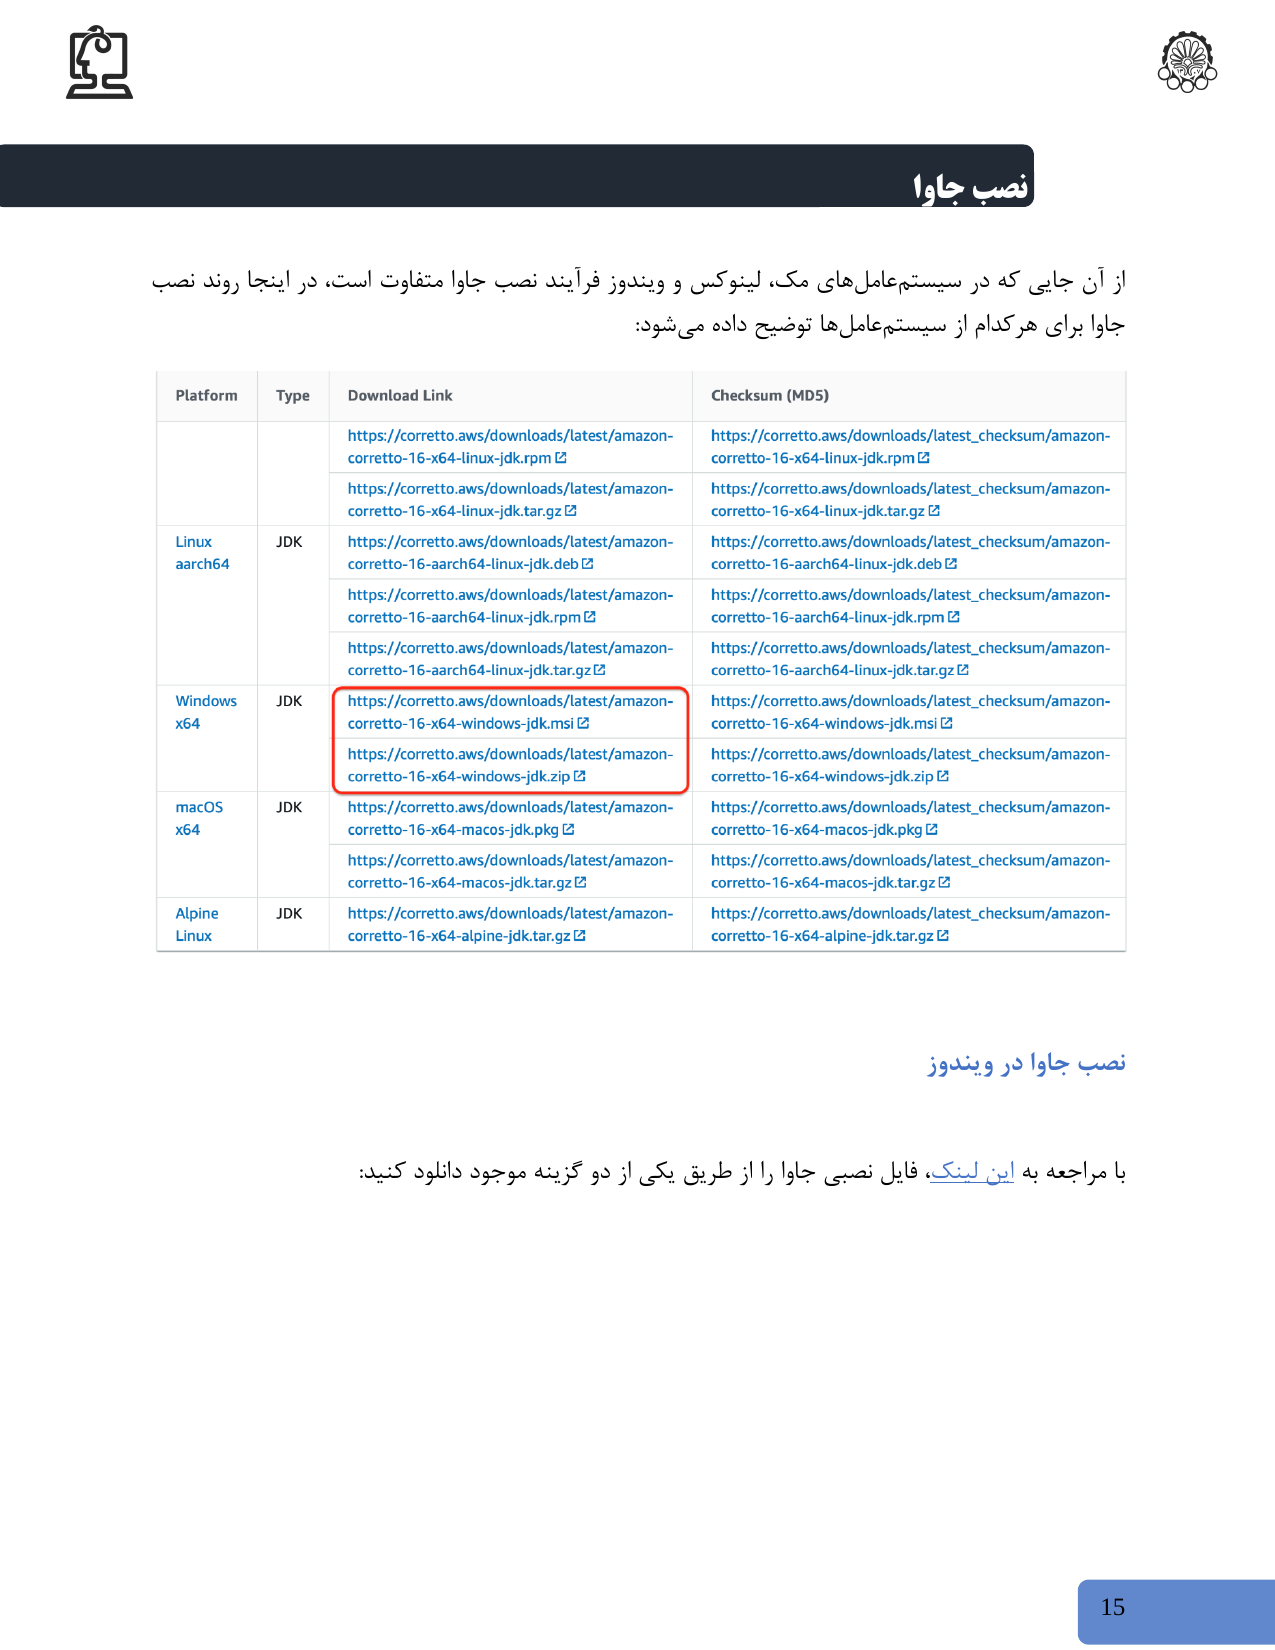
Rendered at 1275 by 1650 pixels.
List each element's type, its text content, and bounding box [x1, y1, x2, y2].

picture [153, 371, 1129, 954]
text از آن جایی که در سیستم‌عامل‌های مک، لینوکس و ویندوز فرآیند نصب جاوا متفاوت است، در اینجا روند نصب جاوا برای هرکدام از سیستم‌عامل‌ها توضیح داده می‌شود: [150, 268, 1125, 341]
subtitle نصب جاوا در ویندوز [150, 1051, 1125, 1080]
text با مراجعه به این لینک، فایل نصبی جاوا را از طریق یکی از دو گزینه موجود دانلود کنید: [150, 1095, 1125, 1188]
subtitle آموزش نصب جاوا [150, 175, 1125, 208]
